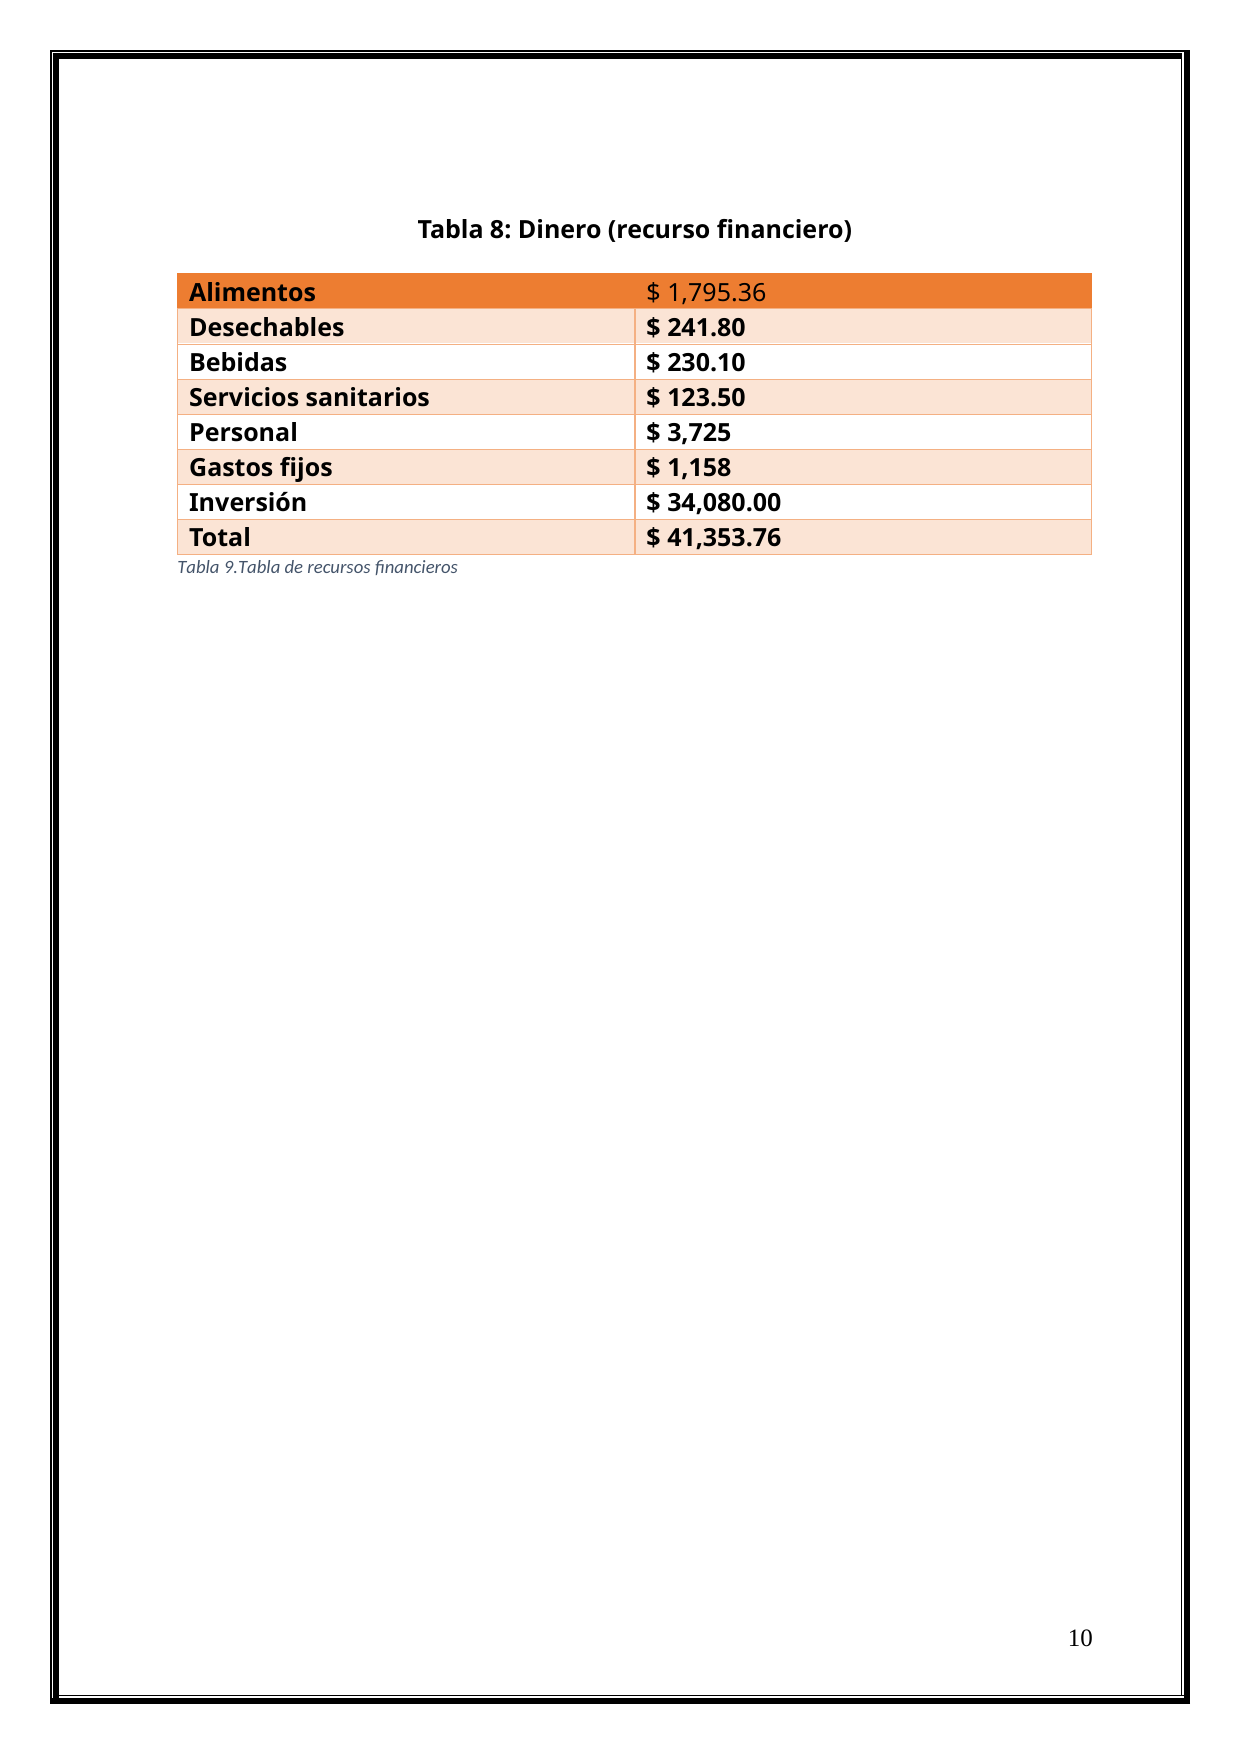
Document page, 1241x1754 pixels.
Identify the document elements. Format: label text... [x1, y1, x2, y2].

table_cell Desechables [178, 309, 634, 343]
table_cell Bebidas [178, 345, 634, 378]
table_cell Inversión [178, 485, 634, 519]
table_cell Total [178, 520, 634, 554]
table_cell $ 230.10 [636, 345, 1091, 378]
table_cell Personal [178, 415, 634, 449]
table_cell $ 3,725 [636, 415, 1091, 449]
table_cell $ 1,158 [636, 450, 1091, 484]
table_cell $ 241.80 [636, 309, 1091, 343]
table_cell $ 41,353.76 [636, 520, 1091, 554]
table_cell Gastos fijos [178, 450, 634, 484]
table_cell Servicios sanitarios [178, 380, 634, 414]
text Tabla 9.Tabla de recursos financieros [177, 555, 1092, 578]
table_cell $ 123.50 [636, 380, 1091, 414]
table_header $ 1,795.36 [636, 274, 1091, 308]
table_header Alimentos [178, 274, 634, 308]
table_cell $ 34,080.00 [636, 485, 1091, 519]
text Tabla 8: Dinero (recurso financiero) [177, 212, 1092, 246]
